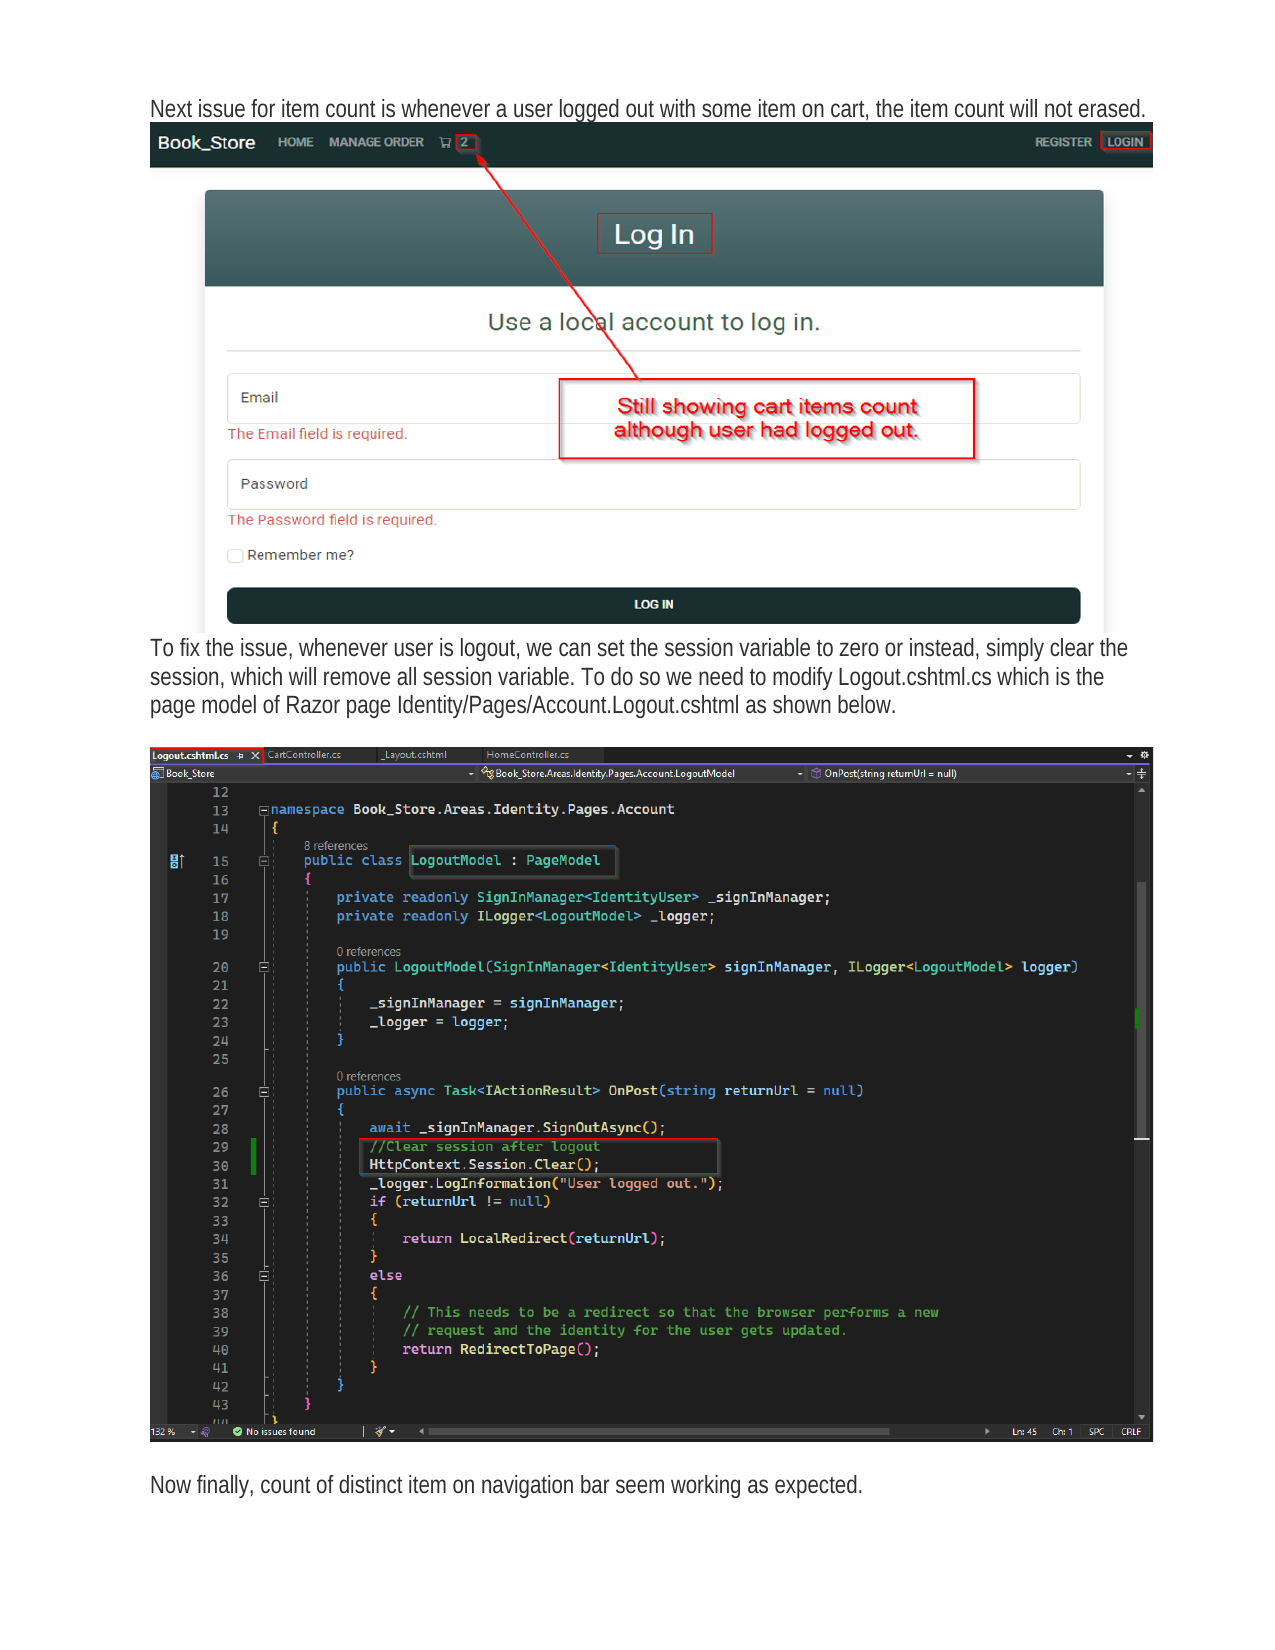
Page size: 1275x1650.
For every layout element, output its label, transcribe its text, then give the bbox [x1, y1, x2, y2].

picture [150, 122, 1153, 633]
picture [150, 747, 1154, 1442]
text To fix the issue, whenever user is logout, we can set the session variable to zero or instead, simply clear the session, which will remove all session variable. To do so we need to modify Logout.cshtml.cs which is the page model of Razor page Identity/Pages/Account.Logout.cshtml as shown below. [150, 633, 1153, 719]
text Now finally, count of distinct item on navigation bar seem working as expected. [150, 1470, 1153, 1499]
text Next issue for item count is whenever a user logged out with some item on cart, the item count will not erased. [150, 94, 1153, 122]
